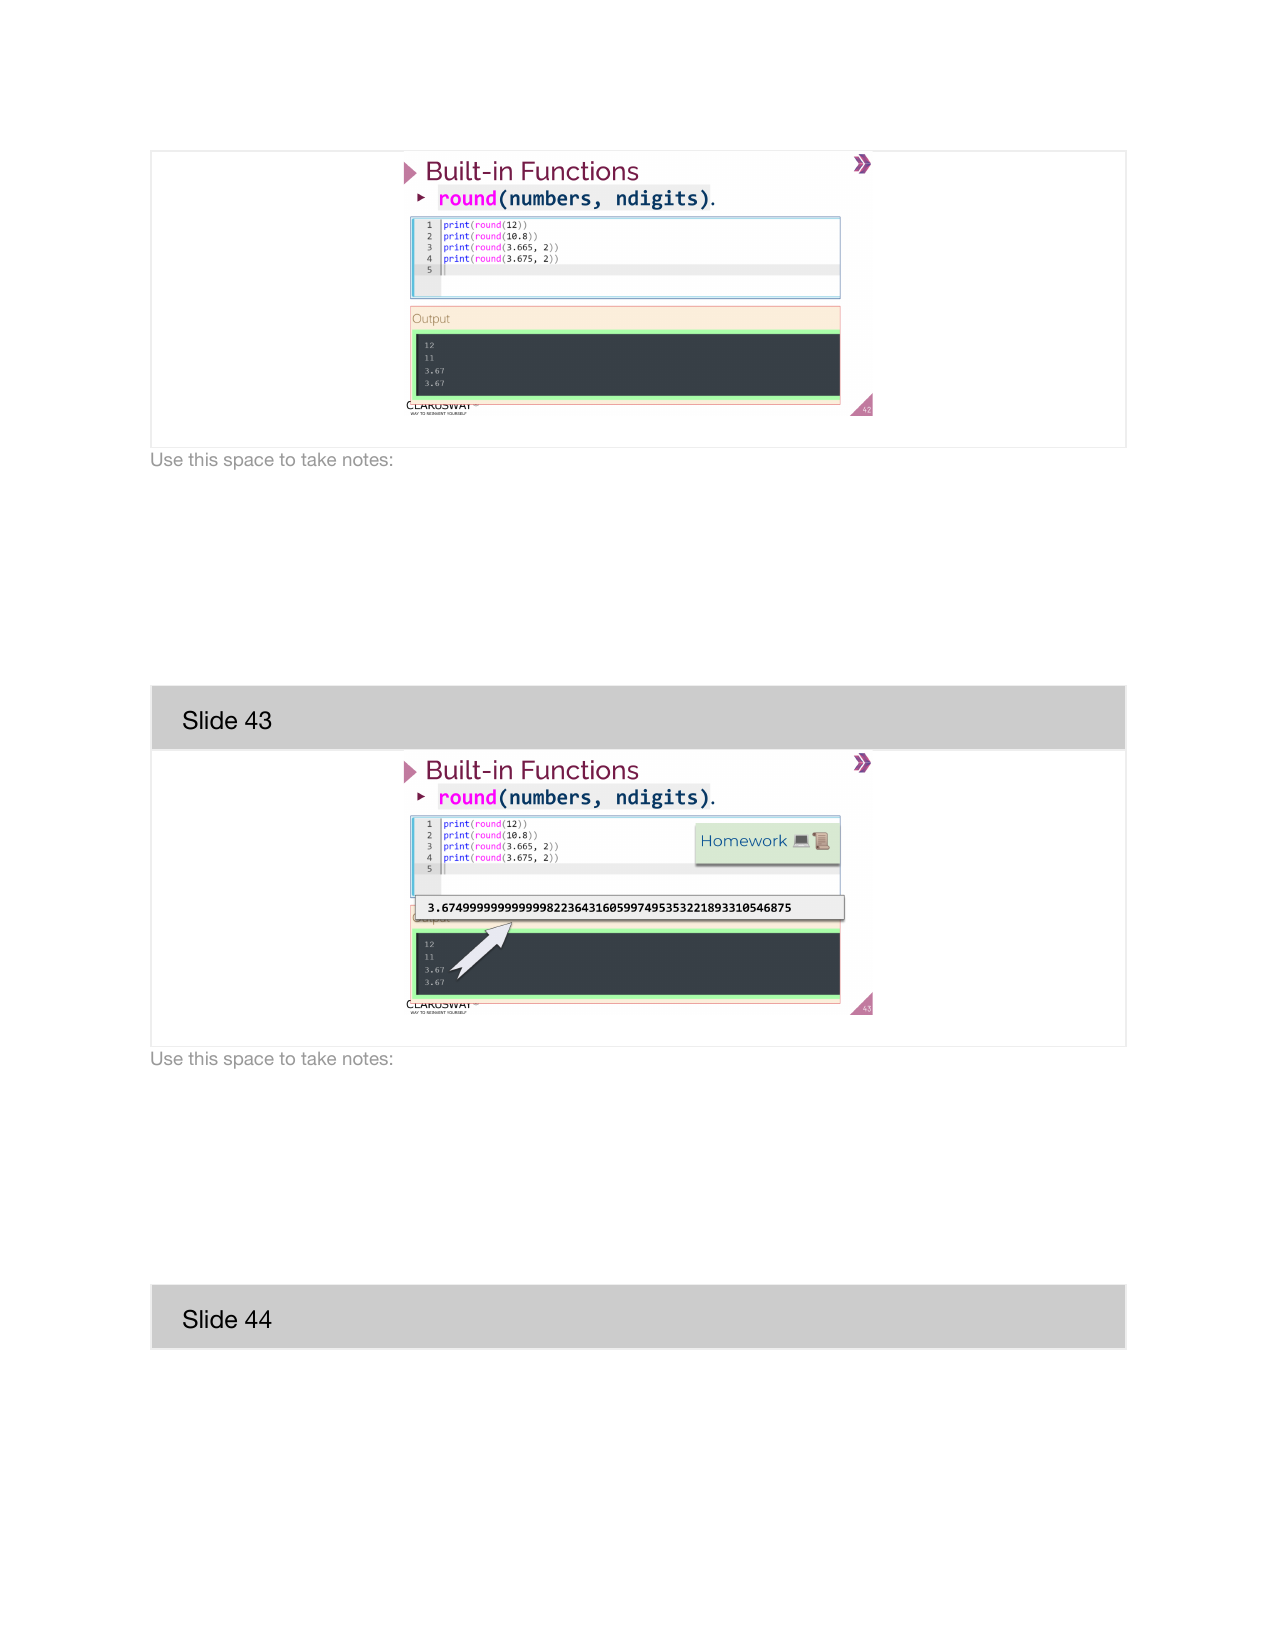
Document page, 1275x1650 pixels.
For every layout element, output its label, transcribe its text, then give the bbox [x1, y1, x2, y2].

table_header Slide 44 [152, 1285, 1125, 1348]
table_header Slide 43 [152, 686, 1125, 749]
text Use this space to take notes: [150, 448, 1125, 472]
table_cell [152, 751, 1125, 1046]
picture [403, 151, 873, 416]
table_cell [152, 152, 1125, 447]
picture [403, 750, 873, 1015]
text Use this space to take notes: [150, 1047, 1125, 1071]
